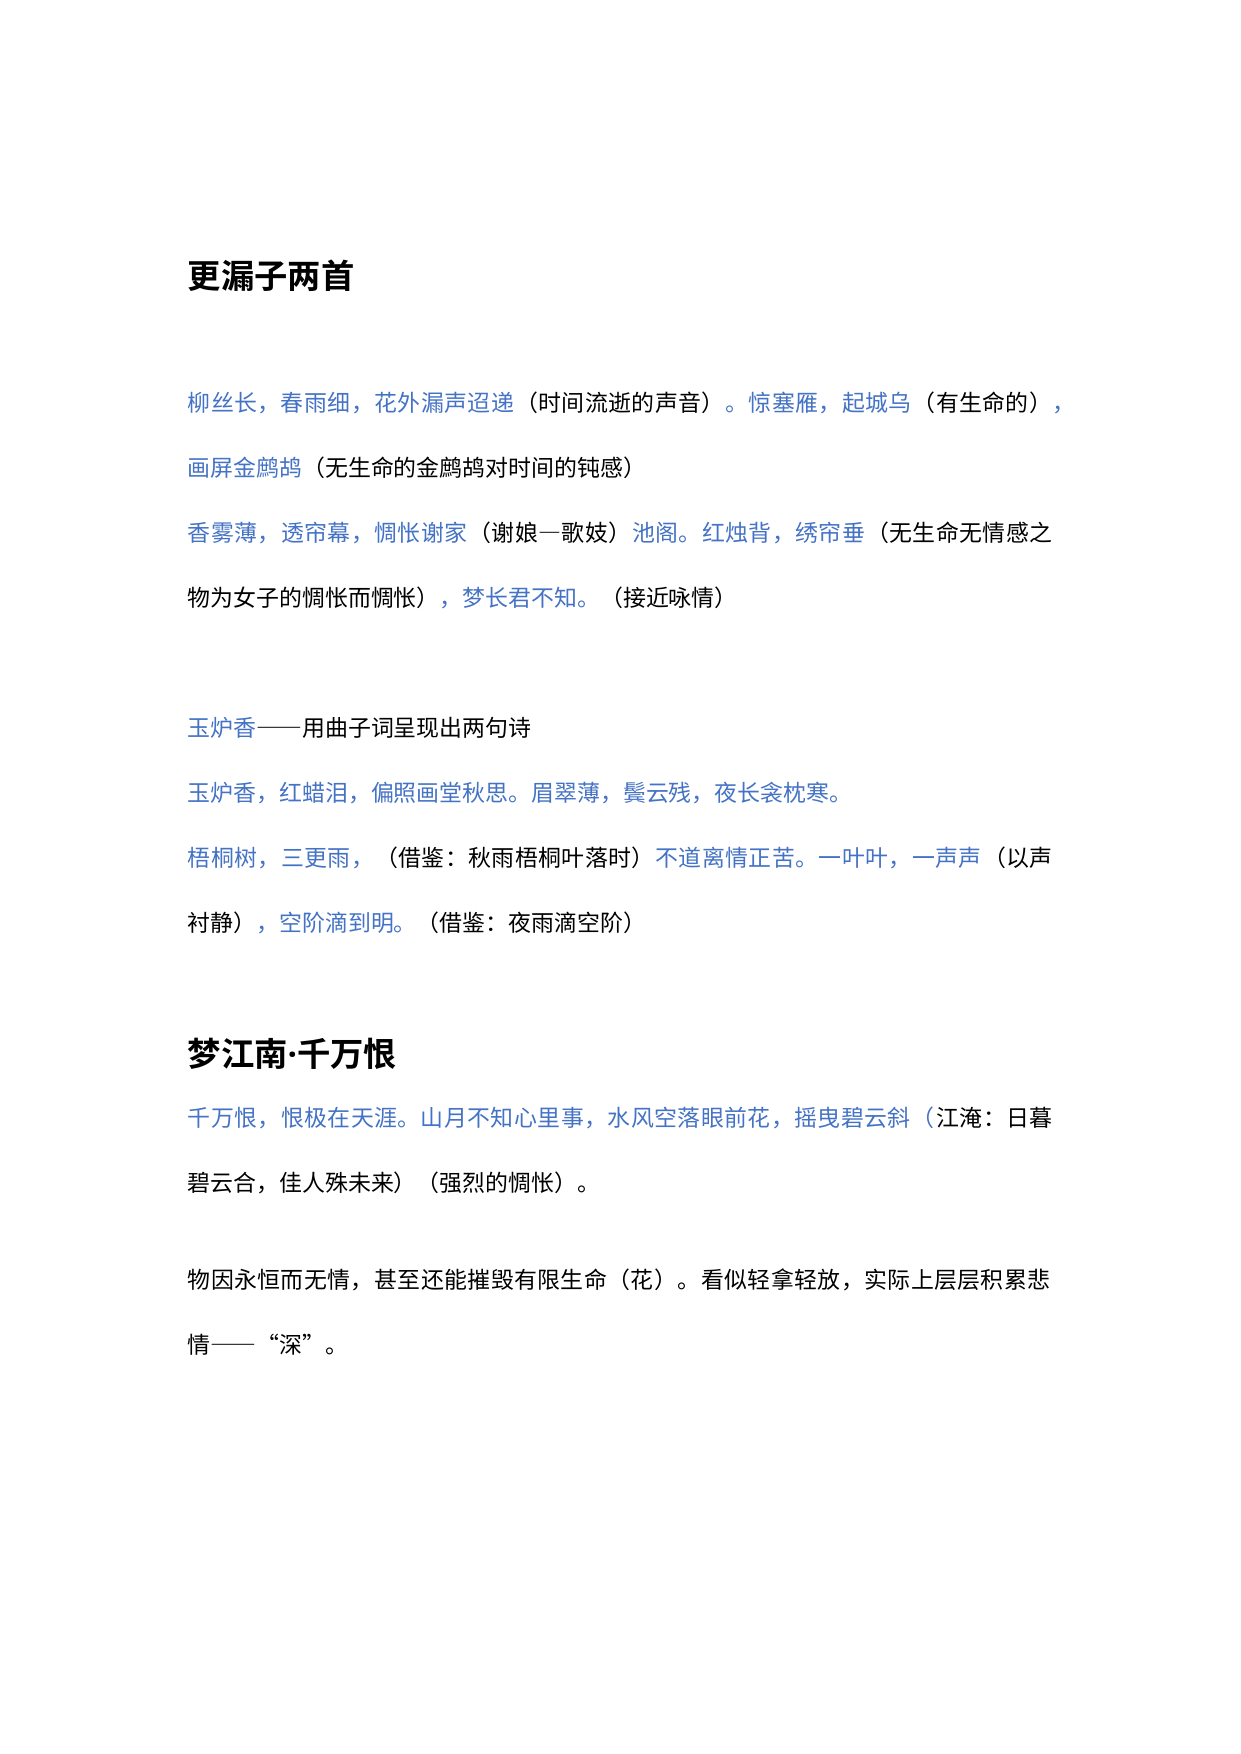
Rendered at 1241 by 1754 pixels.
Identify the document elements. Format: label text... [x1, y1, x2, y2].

text 柳丝长，春雨细，花外漏声迢递（时间流逝的声音）。惊塞雁，起城乌（有生命的），画屏金鹧鸪（无生命的金鹧鸪对时间的钝感） 香雾薄，透帘幕，惆怅谢家（谢娘—歌妓）池阁。红烛背，绣帘垂（无生命无情感之物为女子的惆怅而惆怅），梦长君不知。（接近咏情） 玉炉香——用曲子词呈现出两句诗 玉炉香，红蜡泪，偏照画堂秋思。眉翠薄，鬓云残，夜长衾枕寒。 梧桐树，三更雨，（借鉴：秋雨梧桐叶落时）不道离情正苦。一叶叶，一声声（以声衬静），空阶滴到明。（借鉴：夜雨滴空阶） 梦江南·千万恨 千万恨，恨极在天涯。山月不知心里事，水风空落眼前花，摇曳碧云斜（江淹：日暮碧云合，佳人殊未来）（强烈的惆怅）。 物因永恒而无情，甚至还能摧毁有限生命（花）。看似轻拿轻放，实际上层层积累悲情——“深”。 [187, 369, 1053, 1377]
subtitle 更漏子两首 [187, 162, 1053, 307]
